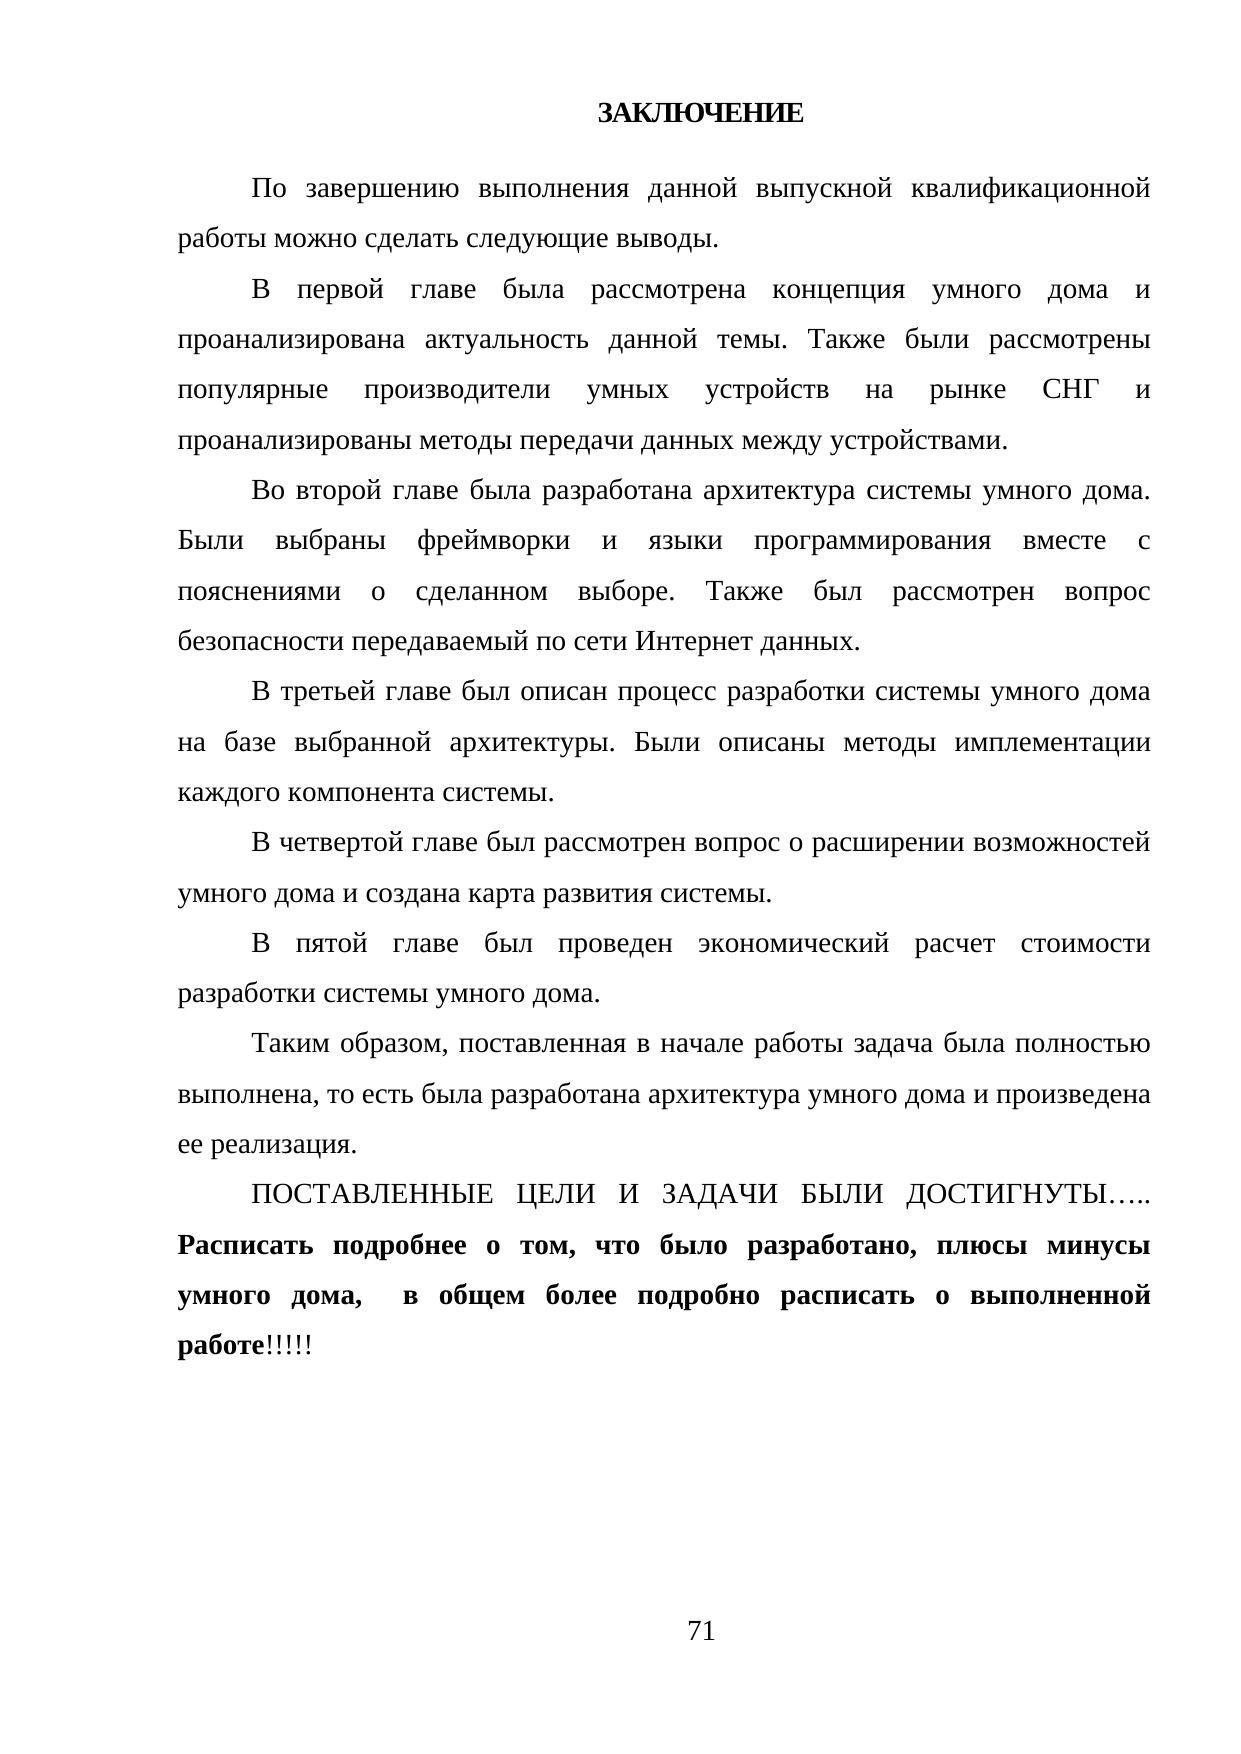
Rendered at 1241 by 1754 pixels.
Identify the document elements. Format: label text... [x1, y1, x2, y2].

text В первой главе была рассмотрена концепция умного дома и проанализирована актуальность данной темы. Также были рассмотрены популярные производители умных устройств на рынке СНГ и проанализированы методы передачи данных между устройствами. [177, 271, 1152, 455]
text В четвертой главе был рассмотрен вопрос о расширении возможностей умного дома и создана карта развития системы. [177, 824, 1152, 908]
text Таким образом, поставленная в начале работы задача была полностью выполнена, то есть была разработана архитектура умного дома и произведена ее реализация. [177, 1026, 1152, 1160]
text В пятой главе был проведен экономический расчет стоимости разработки системы умного дома. [177, 925, 1152, 1009]
text В третьей главе был описан процесс разработки системы умного дома на базе выбранной архитектуры. Были описаны методы имплементации каждого компонента системы. [177, 673, 1152, 808]
text По завершению выполнения данной выпускной квалификационной работы можно сделать следующие выводы. [177, 170, 1152, 254]
text Во второй главе была разработана архитектура системы умного дома. Были выбраны фреймворки и языки программирования вместе с пояснениями о сделанном выборе. Также был рассмотрен вопрос безопасности передаваемый по сети Интернет данных. [177, 472, 1152, 657]
text ПОСТАВЛЕННЫЕ ЦЕЛИ И ЗАДАЧИ БЫЛИ ДОСТИГНУТЫ….. Расписать подробнее о том, что было разработано, плюсы минусы умного дома, в общем более подробно расписать о выполненной работе!!!!! [177, 1177, 1152, 1361]
text ЗАКЛЮЧЕНИЕ [236, 95, 1093, 128]
